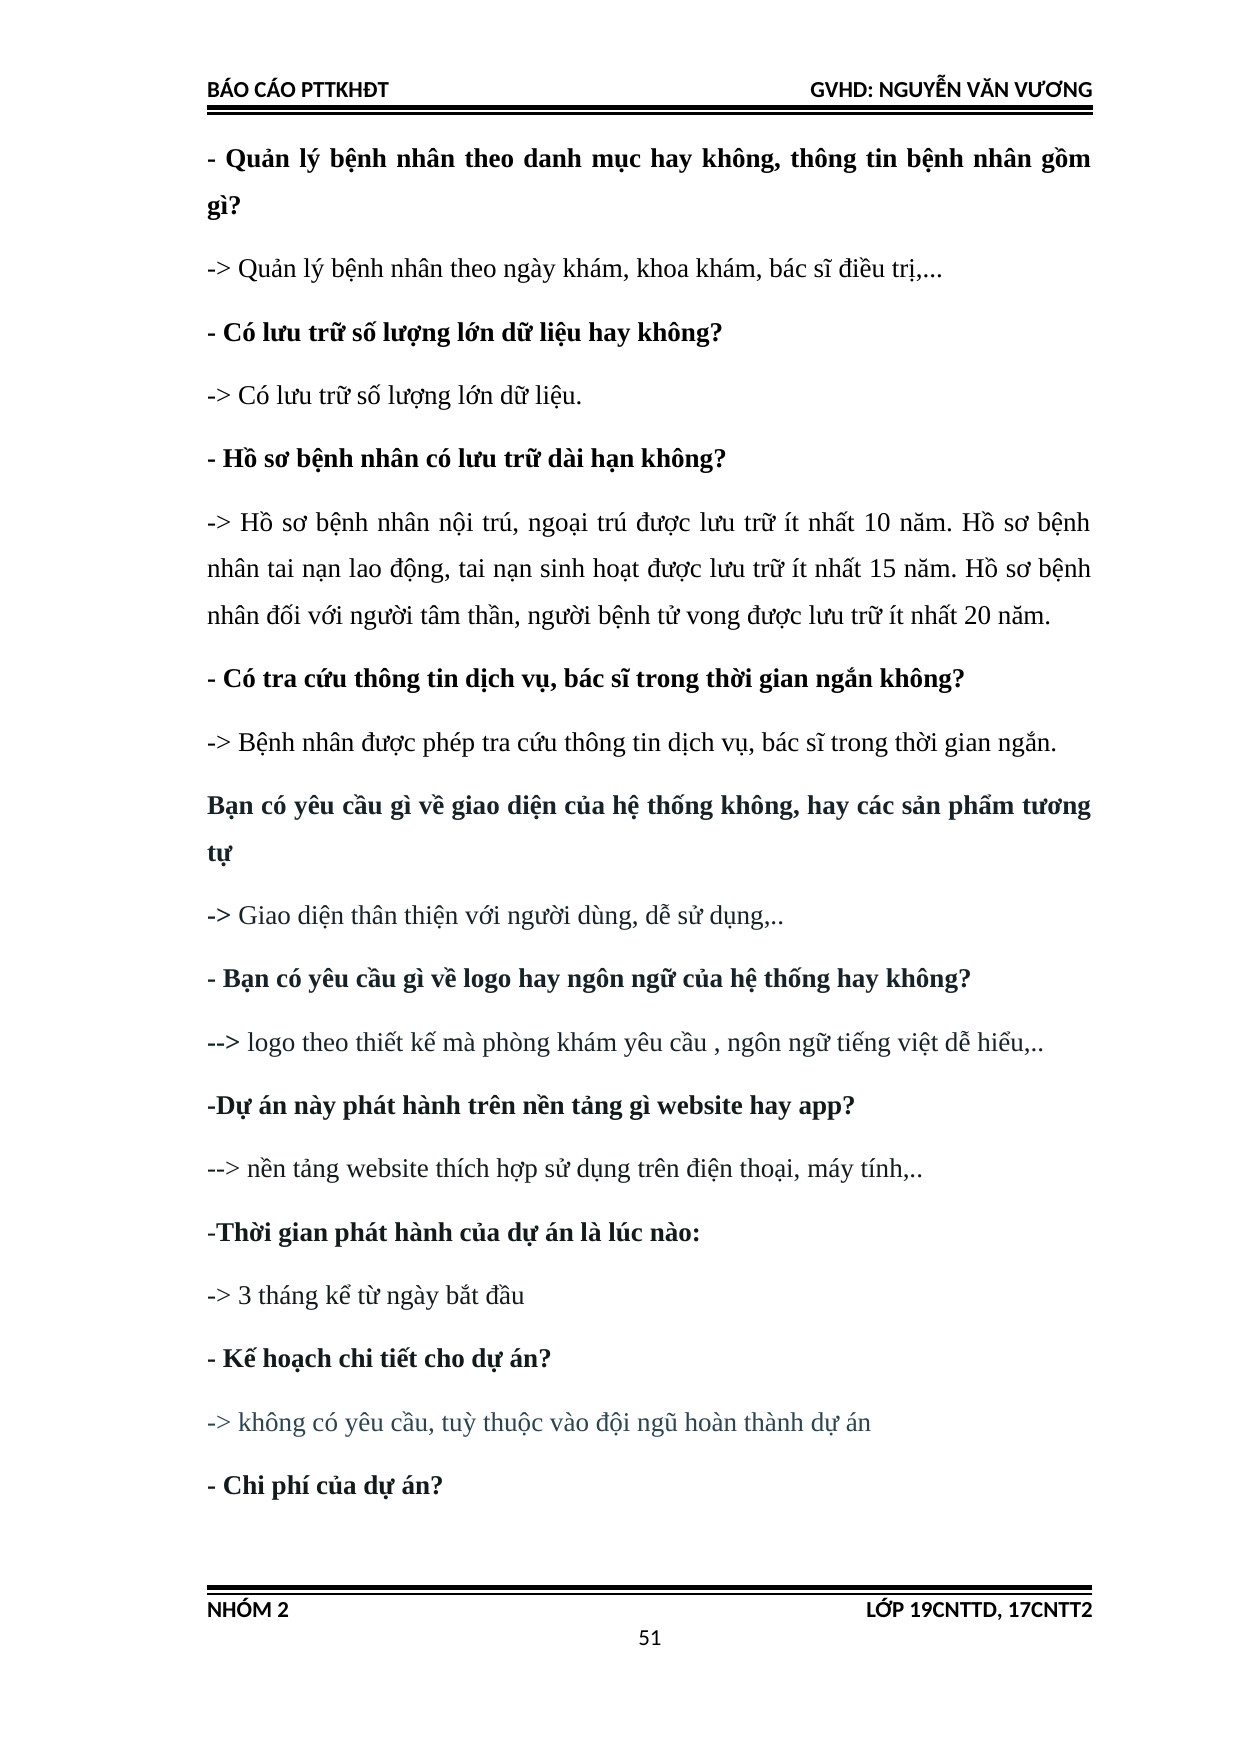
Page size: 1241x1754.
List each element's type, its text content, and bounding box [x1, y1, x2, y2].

text - Có tra cứu thông tin dịch vụ, bác sĩ trong thời gian ngắn không? [207, 663, 1092, 694]
text -> Giao diện thân thiện với người dùng, dễ sử dụng,.. [207, 899, 1092, 930]
text -> Bệnh nhân được phép tra cứu thông tin dịch vụ, bác sĩ trong thời gian ngắn. [207, 726, 1092, 757]
text -> 3 tháng kể từ ngày bắt đầu [207, 1279, 1092, 1310]
text - Hồ sơ bệnh nhân có lưu trữ dài hạn không? [207, 443, 1092, 474]
text Bạn có yêu cầu gì về giao diện của hệ thống không, hay các sản phẩm tương tự [207, 789, 1092, 867]
text -> không có yêu cầu, tuỳ thuộc vào đội ngũ hoàn thành dự án [207, 1406, 1092, 1437]
text - Bạn có yêu cầu gì về logo hay ngôn ngữ của hệ thống hay không? [207, 963, 1092, 994]
text - Chi phí của dự án? [207, 1469, 1092, 1500]
text -> Quản lý bệnh nhân theo ngày khám, khoa khám, bác sĩ điều trị,... [207, 253, 1092, 284]
text --> logo theo thiết kế mà phòng khám yêu cầu , ngôn ngữ tiếng việt dễ hiểu,.. [207, 1026, 1092, 1057]
text -> Hồ sơ bệnh nhân nội trú, ngoại trú được lưu trữ ít nhất 10 năm. Hồ sơ bệnh nhân tai nạn lao động, tai nạn sinh hoạt được lưu trữ ít nhất 15 năm. Hồ sơ bệnh nhân đối với người tâm thần, người bệnh tử vong được lưu trữ ít nhất 20 năm. [207, 506, 1092, 630]
text - Quản lý bệnh nhân theo danh mục hay không, thông tin bệnh nhân gồm gì? [207, 143, 1092, 220]
text - Kế hoạch chi tiết cho dự án? [207, 1343, 1092, 1374]
text -> Có lưu trữ số lượng lớn dữ liệu. [207, 379, 1092, 410]
text -Thời gian phát hành của dự án là lúc nào: [207, 1216, 1092, 1247]
text - Có lưu trữ số lượng lớn dữ liệu hay không? [207, 316, 1092, 347]
text --> nền tảng website thích hợp sử dụng trên điện thoại, máy tính,.. [207, 1153, 1092, 1184]
text -Dự án này phát hành trên nền tảng gì website hay app? [207, 1089, 1092, 1120]
